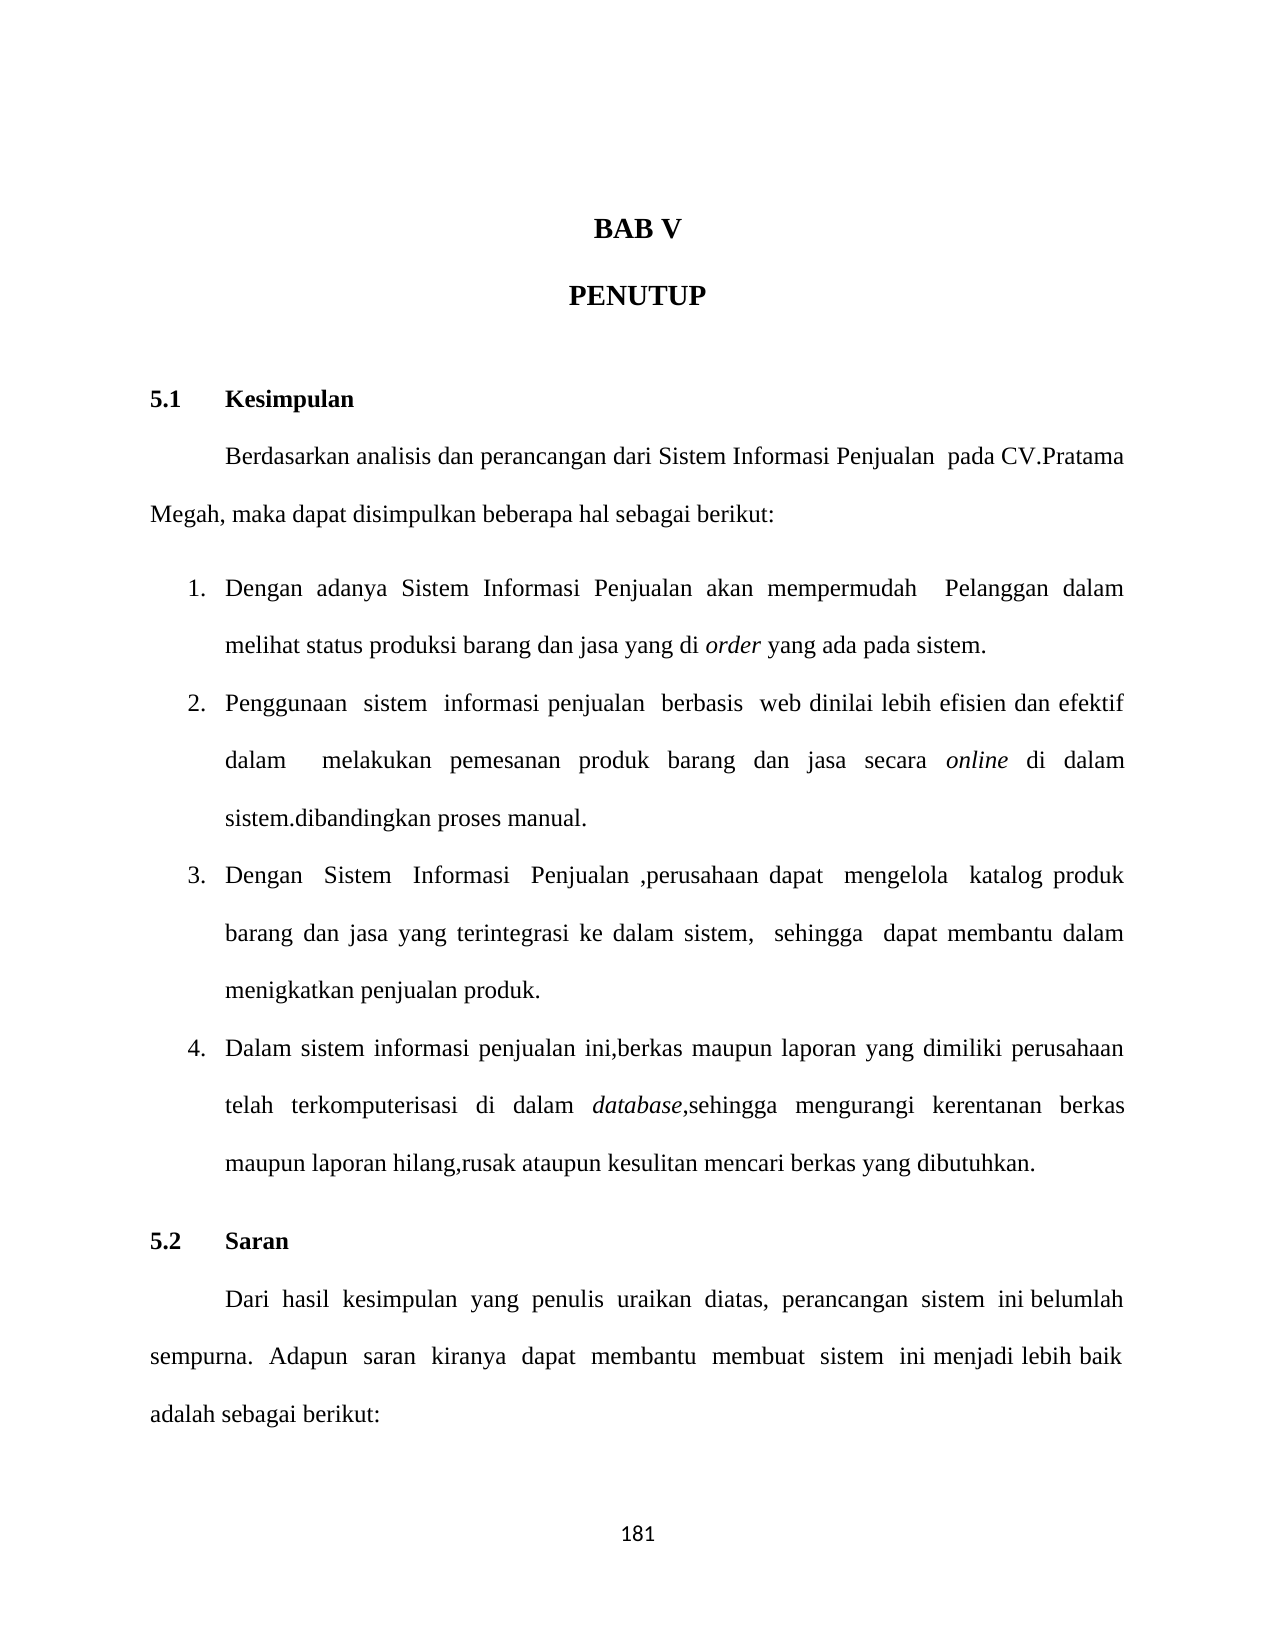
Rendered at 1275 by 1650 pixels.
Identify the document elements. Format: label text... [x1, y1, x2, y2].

text Dari hasil kesimpulan yang penulis uraikan diatas, perancangan sistem ini belumlah sempurna. Adapun saran kiranya dapat membantu membuat sistem ini menjadi lebih baik adalah sebagai berikut: [150, 1284, 1125, 1428]
text PENUTUP [150, 278, 1125, 312]
list Dengan adanya Sistem Informasi Penjualan akan mempermudah Pelanggan dalam melihat status produksi barang dan jasa yang di order yang ada pada sistem. [187, 573, 1125, 659]
text Berdasarkan analisis dan perancangan dari Sistem Informasi Penjualan pada CV.Pratama Megah, maka dapat disimpulkan beberapa hal sebagai berikut: [150, 441, 1125, 528]
list Dalam sistem informasi penjualan ini,berkas maupun laporan yang dimiliki perusahaan telah terkomputerisasi di dalam database,sehingga mengurangi kerentanan berkas maupun laporan hilang,rusak ataupun kesulitan mencari berkas yang dibutuhkan. [187, 1033, 1125, 1177]
subtitle 5.2 Saran [150, 1226, 1125, 1255]
list Penggunaan sistem informasi penjualan berbasis web dinilai lebih efisien dan efektif dalam melakukan pemesanan produk barang dan jasa secara online di dalam sistem.dibandingkan proses manual. [187, 688, 1125, 832]
subtitle BAB V [150, 211, 1125, 245]
subtitle 5.1 Kesimpulan [150, 384, 1125, 413]
list Dengan Sistem Informasi Penjualan ,perusahaan dapat mengelola katalog produk barang dan jasa yang terintegrasi ke dalam sistem, sehingga dapat membantu dalam menigkatkan penjualan produk. [187, 861, 1125, 1004]
